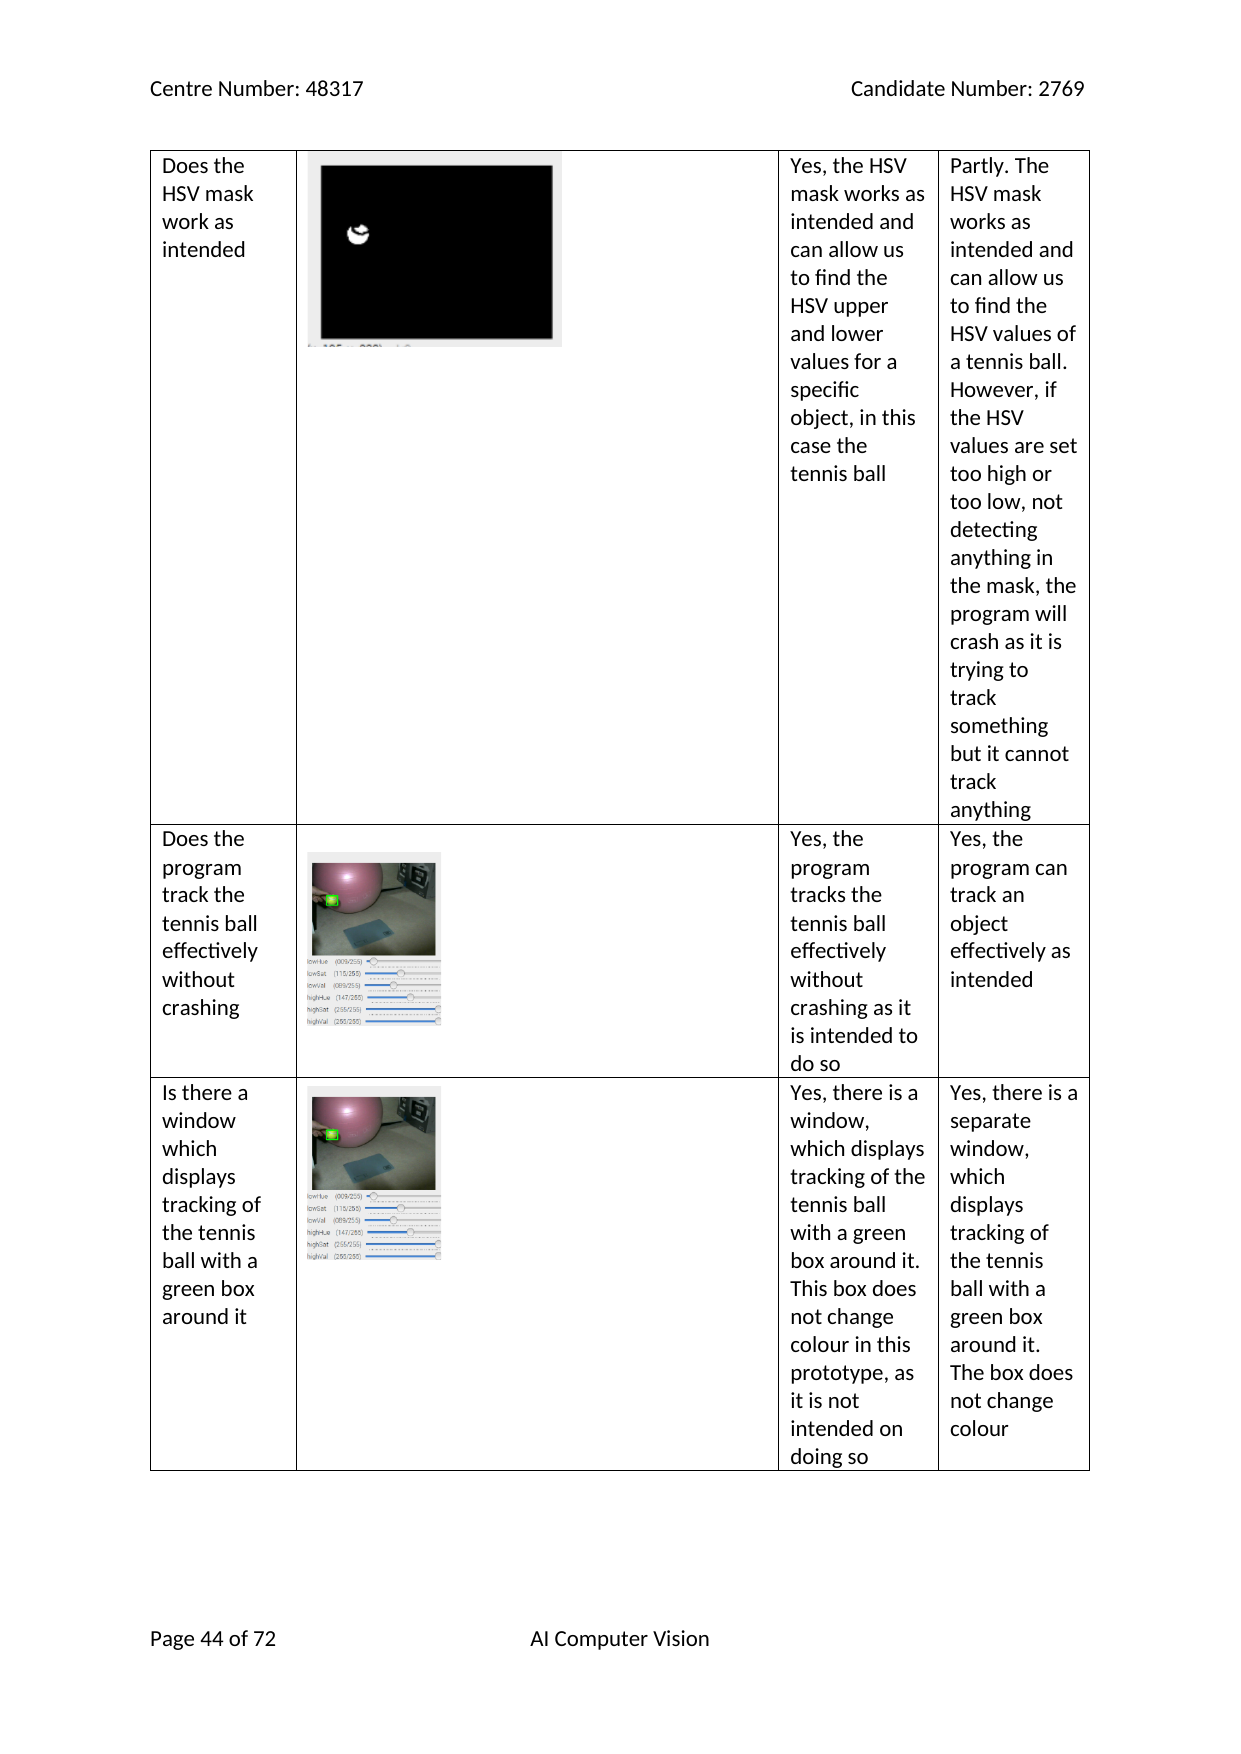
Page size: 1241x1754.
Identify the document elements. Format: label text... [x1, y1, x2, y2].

table_cell [297, 151, 778, 823]
table_cell Yes, there is a window, which displays tracking of the tennis ball with a green box around it. This box does not change colour in this prototype, as it is not intended on doing so [779, 1078, 938, 1470]
picture [307, 151, 562, 347]
table_cell Is there a window which displays tracking of the tennis ball with a green box around it [151, 1078, 296, 1470]
table_cell Yes, the HSV mask works as intended and can allow us to find the HSV upper and lower values for a specific object, in this case the tennis ball [779, 151, 938, 823]
table_cell [297, 825, 778, 1077]
table_cell Does the HSV mask work as intended [151, 151, 296, 823]
table_cell Yes, there is a separate window, which displays tracking of the tennis ball with a green box around it. The box does not change colour [939, 1078, 1089, 1470]
table_cell [297, 1078, 778, 1470]
table_cell Does the program track the tennis ball effectively without crashing [151, 825, 296, 1077]
table_cell Partly. The HSV mask works as intended and can allow us to find the HSV values of a tennis ball. However, if the HSV values are set too high or too low, not detecting anything in the mask, the program will crash as it is trying to track something but it cannot track anything [939, 151, 1089, 823]
table_cell Yes, the program can track an object effectively as intended [939, 825, 1089, 1077]
table_cell Yes, the program tracks the tennis ball effectively without crashing as it is intended to do so [779, 825, 938, 1077]
